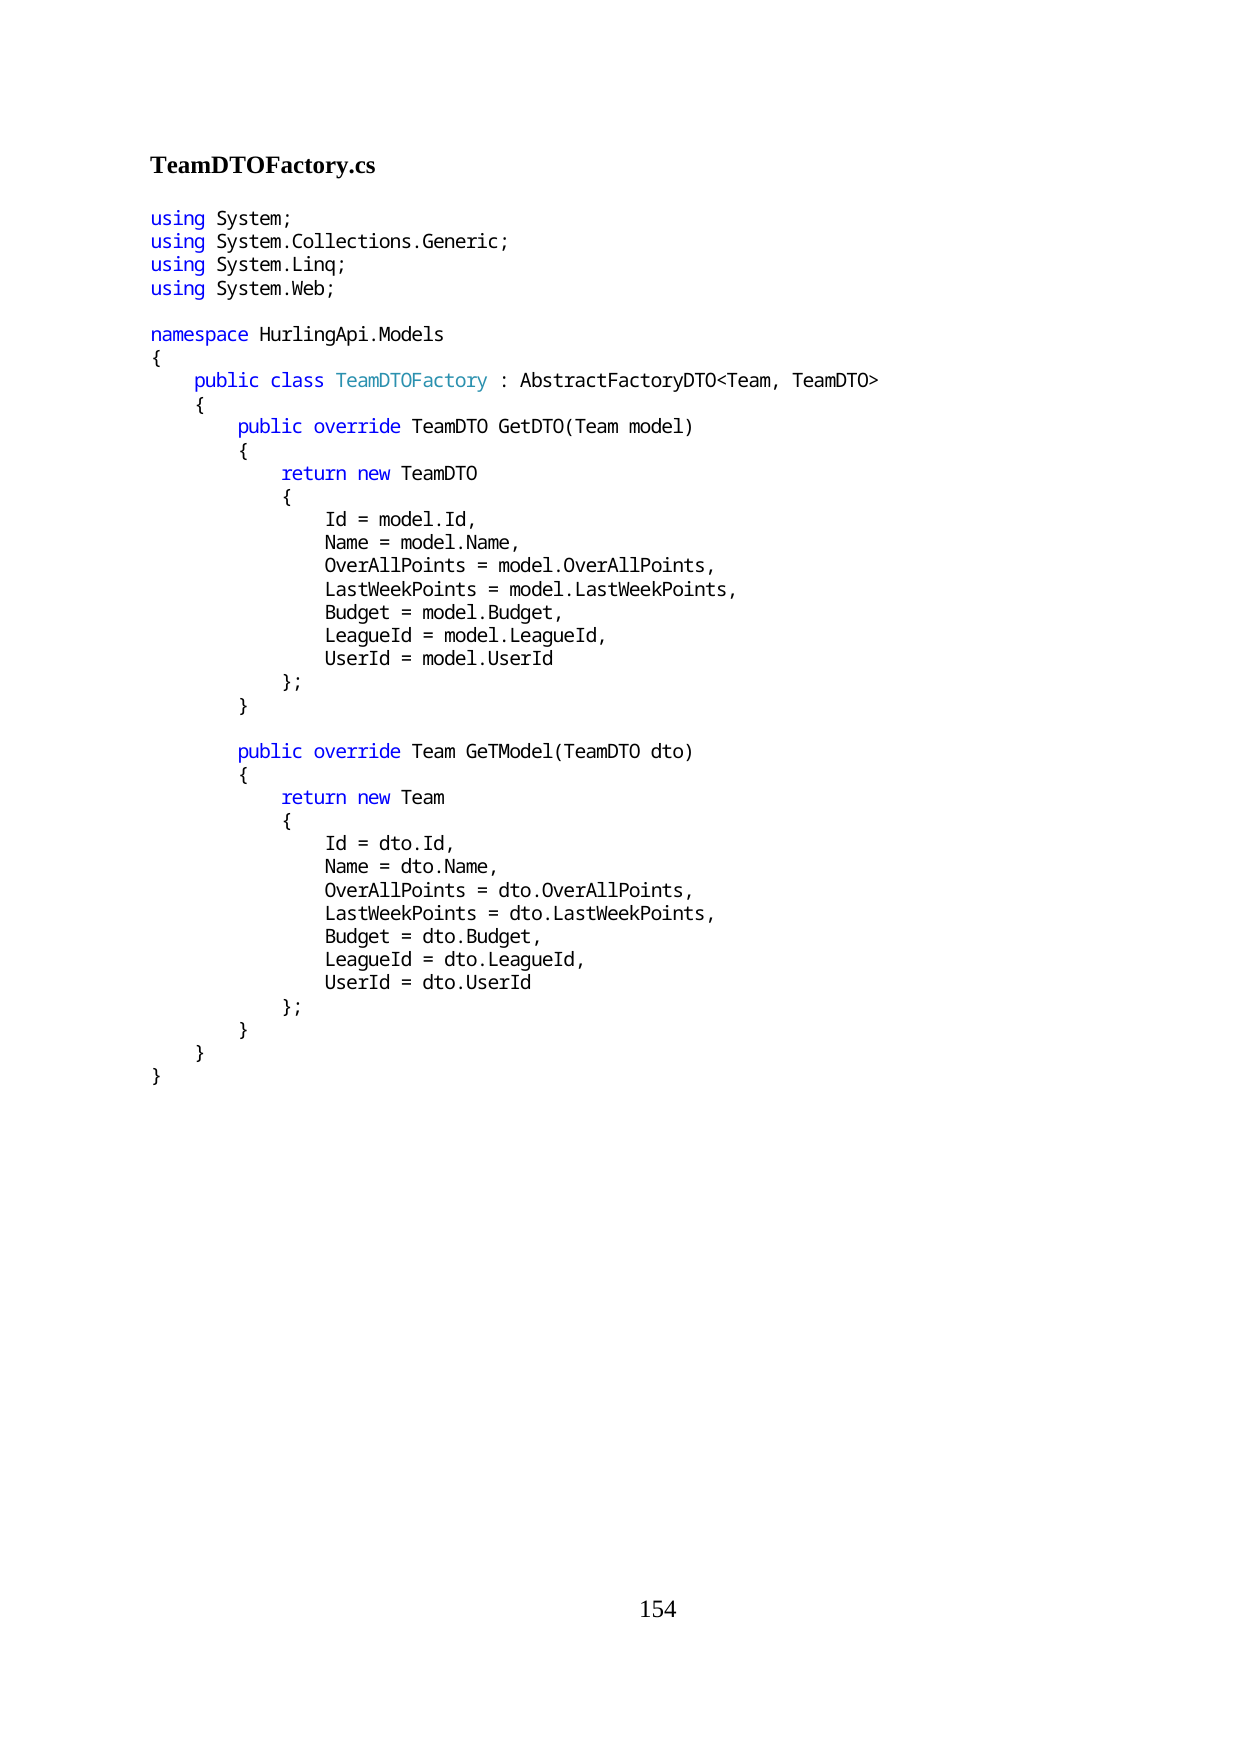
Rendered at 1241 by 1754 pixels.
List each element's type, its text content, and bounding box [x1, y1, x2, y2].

subtitle TeamDTOFactory.cs [150, 150, 1090, 179]
